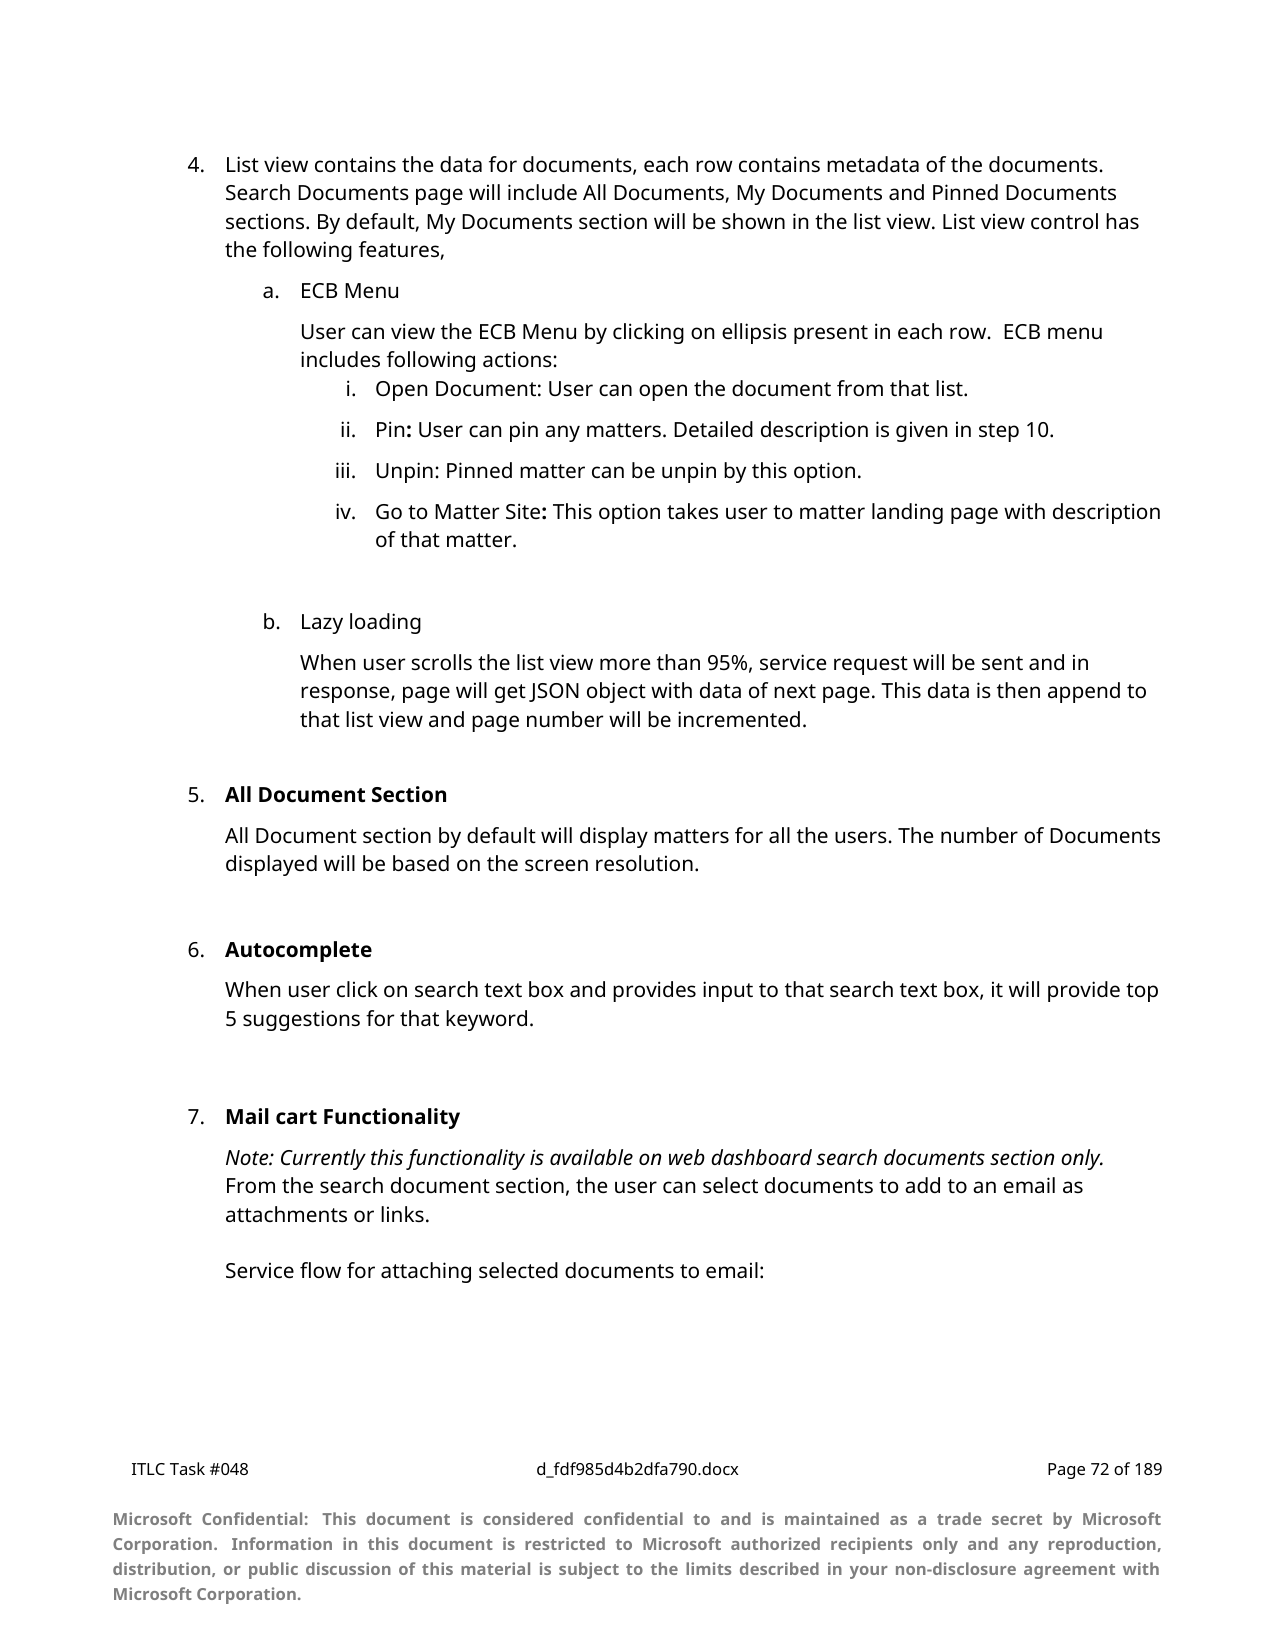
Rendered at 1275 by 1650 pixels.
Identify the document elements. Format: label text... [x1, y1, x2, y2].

list Unpin: Pinned matter can be unpin by this option. [356, 456, 1162, 484]
list Lazy loading [262, 607, 1162, 636]
list Pin: User can pin any matters. Detailed description is given in step 10. [356, 415, 1162, 443]
list Open Document: User can open the document from that list. [356, 374, 1162, 402]
list Go to Matter Site: This option takes user to matter landing page with description of that matter. [356, 497, 1162, 554]
text Service flow for attaching selected documents to email: [225, 1257, 1162, 1285]
text User can view the ECB Menu by clicking on ellipsis present in each row. ECB menu includes following actions: [300, 317, 1162, 374]
list List view contains the data for documents, each row contains metadata of the documents. Search Documents page will include All Documents, My Documents and Pinned Documents sections. By default, My Documents section will be shown in the list view. List view control has the following features, [187, 150, 1162, 264]
list Mail cart Functionality [187, 1102, 1162, 1130]
list All Document Section [187, 780, 1162, 808]
list All Document section by default will display matters for all the users. The number of Documents displayed will be based on the screen resolution. [225, 821, 1162, 878]
list Autocomplete [187, 935, 1162, 963]
list ECB Menu [262, 276, 1162, 305]
text Note: Currently this functionality is available on web dashboard search documents section only. [225, 1143, 1162, 1171]
text From the search document section, the user can select documents to add to an email as attachments or links. [225, 1171, 1162, 1228]
text When user scrolls the list view more than 95%, service request will be sent and in response, page will get JSON object with data of next page. This data is then append to that list view and page number will be incremented. [300, 648, 1162, 733]
text When user click on search text box and provides input to that search text box, it will provide top 5 suggestions for that keyword. [225, 976, 1162, 1032]
